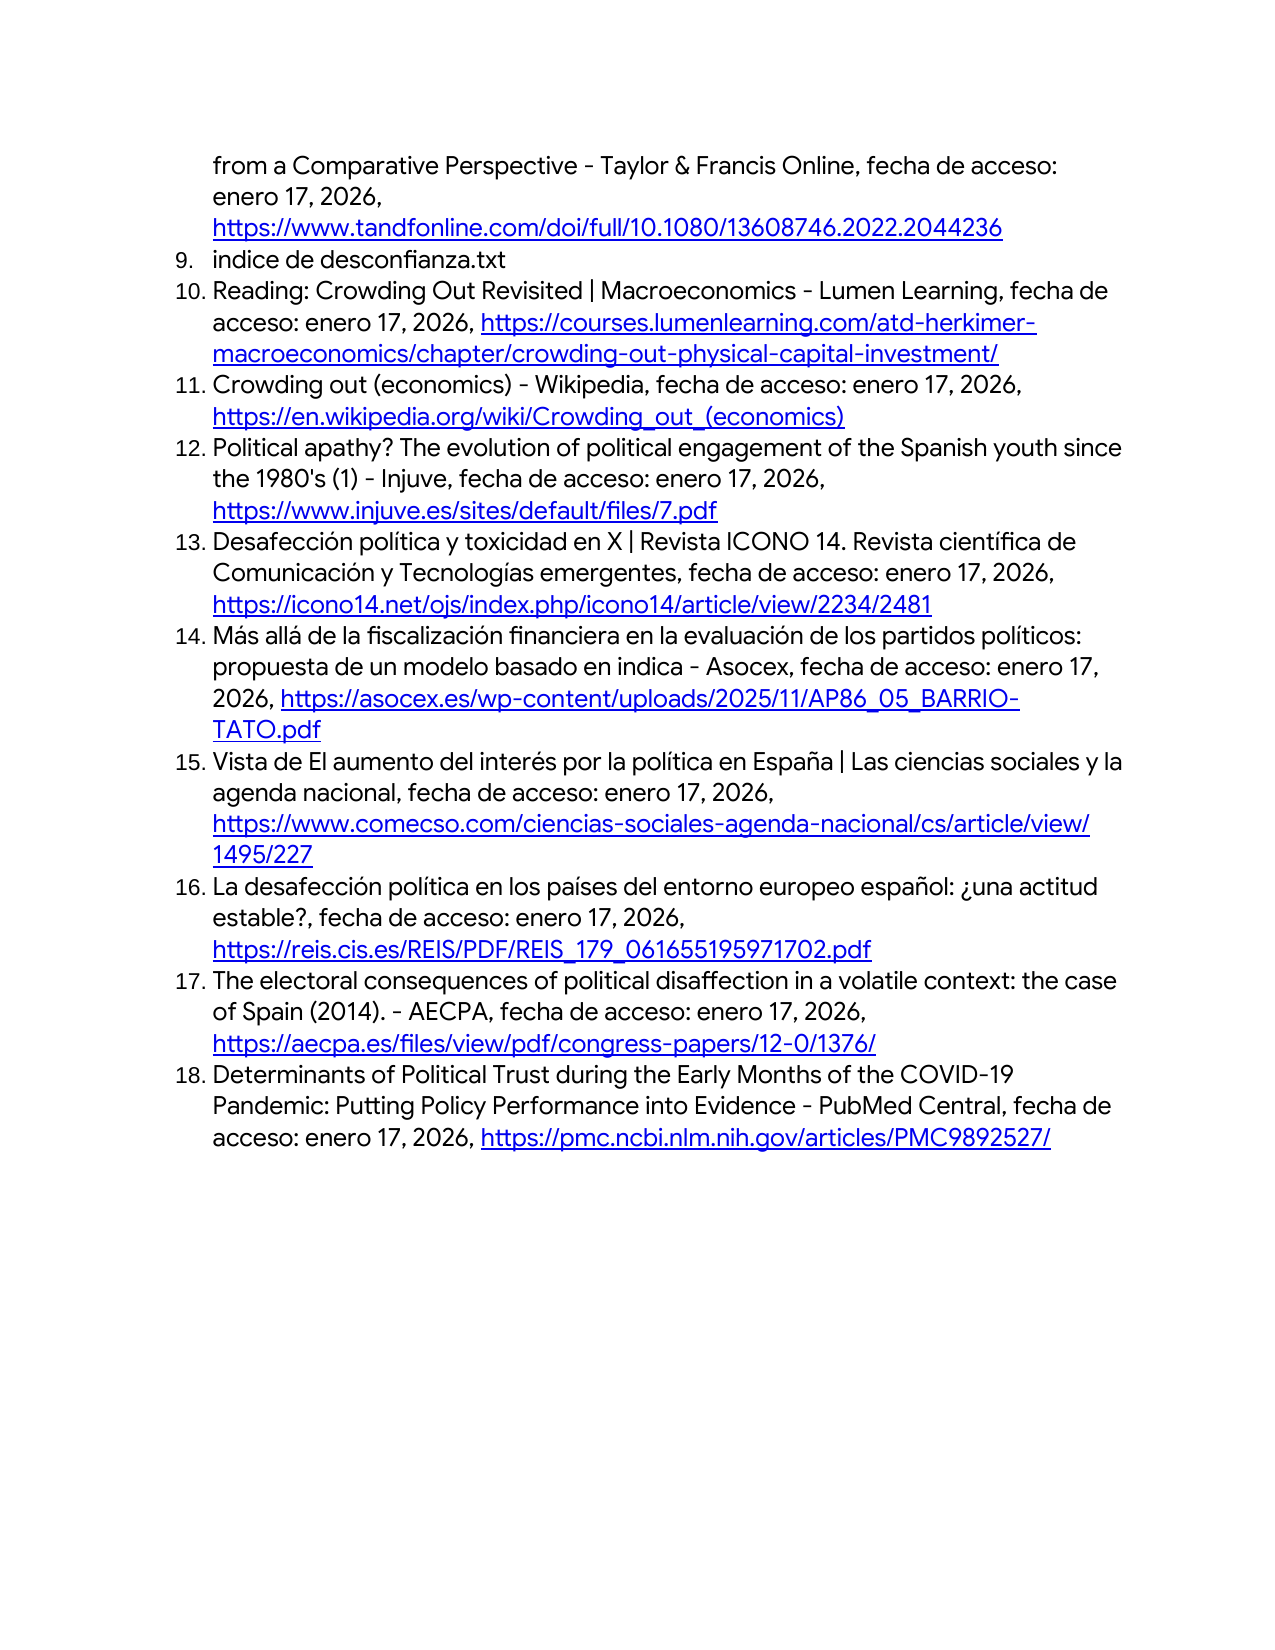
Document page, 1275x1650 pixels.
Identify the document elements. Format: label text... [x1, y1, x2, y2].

list Reading: Crowding Out Revisited | Macroeconomics - Lumen Learning, fecha de acceso: enero 17, 2026, https://courses.lumenlearning.com/atd-herkimer-macroeconomics/chapter/crowding-out-physical-capital-investment/ [175, 275, 1125, 369]
list Crowding out (economics) - Wikipedia, fecha de acceso: enero 17, 2026, https://en.wikipedia.org/wiki/Crowding_out_(economics) [175, 369, 1125, 432]
list indice de desconfianza.txt [175, 244, 1125, 275]
list The electoral consequences of political disaffection in a volatile context: the case of Spain (2014). - AECPA, fecha de acceso: enero 17, 2026, https://aecpa.es/files/view/pdf/congress-papers/12-0/1376/ [175, 965, 1125, 1059]
list Political apathy? The evolution of political engagement of the Spanish youth since the 1980's (1) - Injuve, fecha de acceso: enero 17, 2026, https://www.injuve.es/sites/default/files/7.pdf [175, 432, 1125, 526]
list Determinants of Political Trust during the Early Months of the COVID-19 Pandemic: Putting Policy Performance into Evidence - PubMed Central, fecha de acceso: enero 17, 2026, https://pmc.ncbi.nlm.nih.gov/articles/PMC9892527/ [175, 1059, 1125, 1153]
list Vista de El aumento del interés por la política en España | Las ciencias sociales y la agenda nacional, fecha de acceso: enero 17, 2026, https://www.comecso.com/ciencias-sociales-agenda-nacional/cs/article/view/1495/227 [175, 746, 1125, 871]
list La desafección política en los países del entorno europeo español: ¿una actitud estable?, fecha de acceso: enero 17, 2026, https://reis.cis.es/REIS/PDF/REIS_179_061655195971702.pdf [175, 871, 1125, 965]
list Más allá de la fiscalización financiera en la evaluación de los partidos políticos: propuesta de un modelo basado en indica - Asocex, fecha de acceso: enero 17, 2026, https://asocex.es/wp-content/uploads/2025/11/AP86_05_BARRIO-TATO.pdf [175, 620, 1125, 746]
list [175, 150, 1125, 244]
list Desafección política y toxicidad en X | Revista ICONO 14. Revista científica de Comunicación y Tecnologías emergentes, fecha de acceso: enero 17, 2026, https://icono14.net/ojs/index.php/icono14/article/view/2234/2481 [175, 526, 1125, 620]
